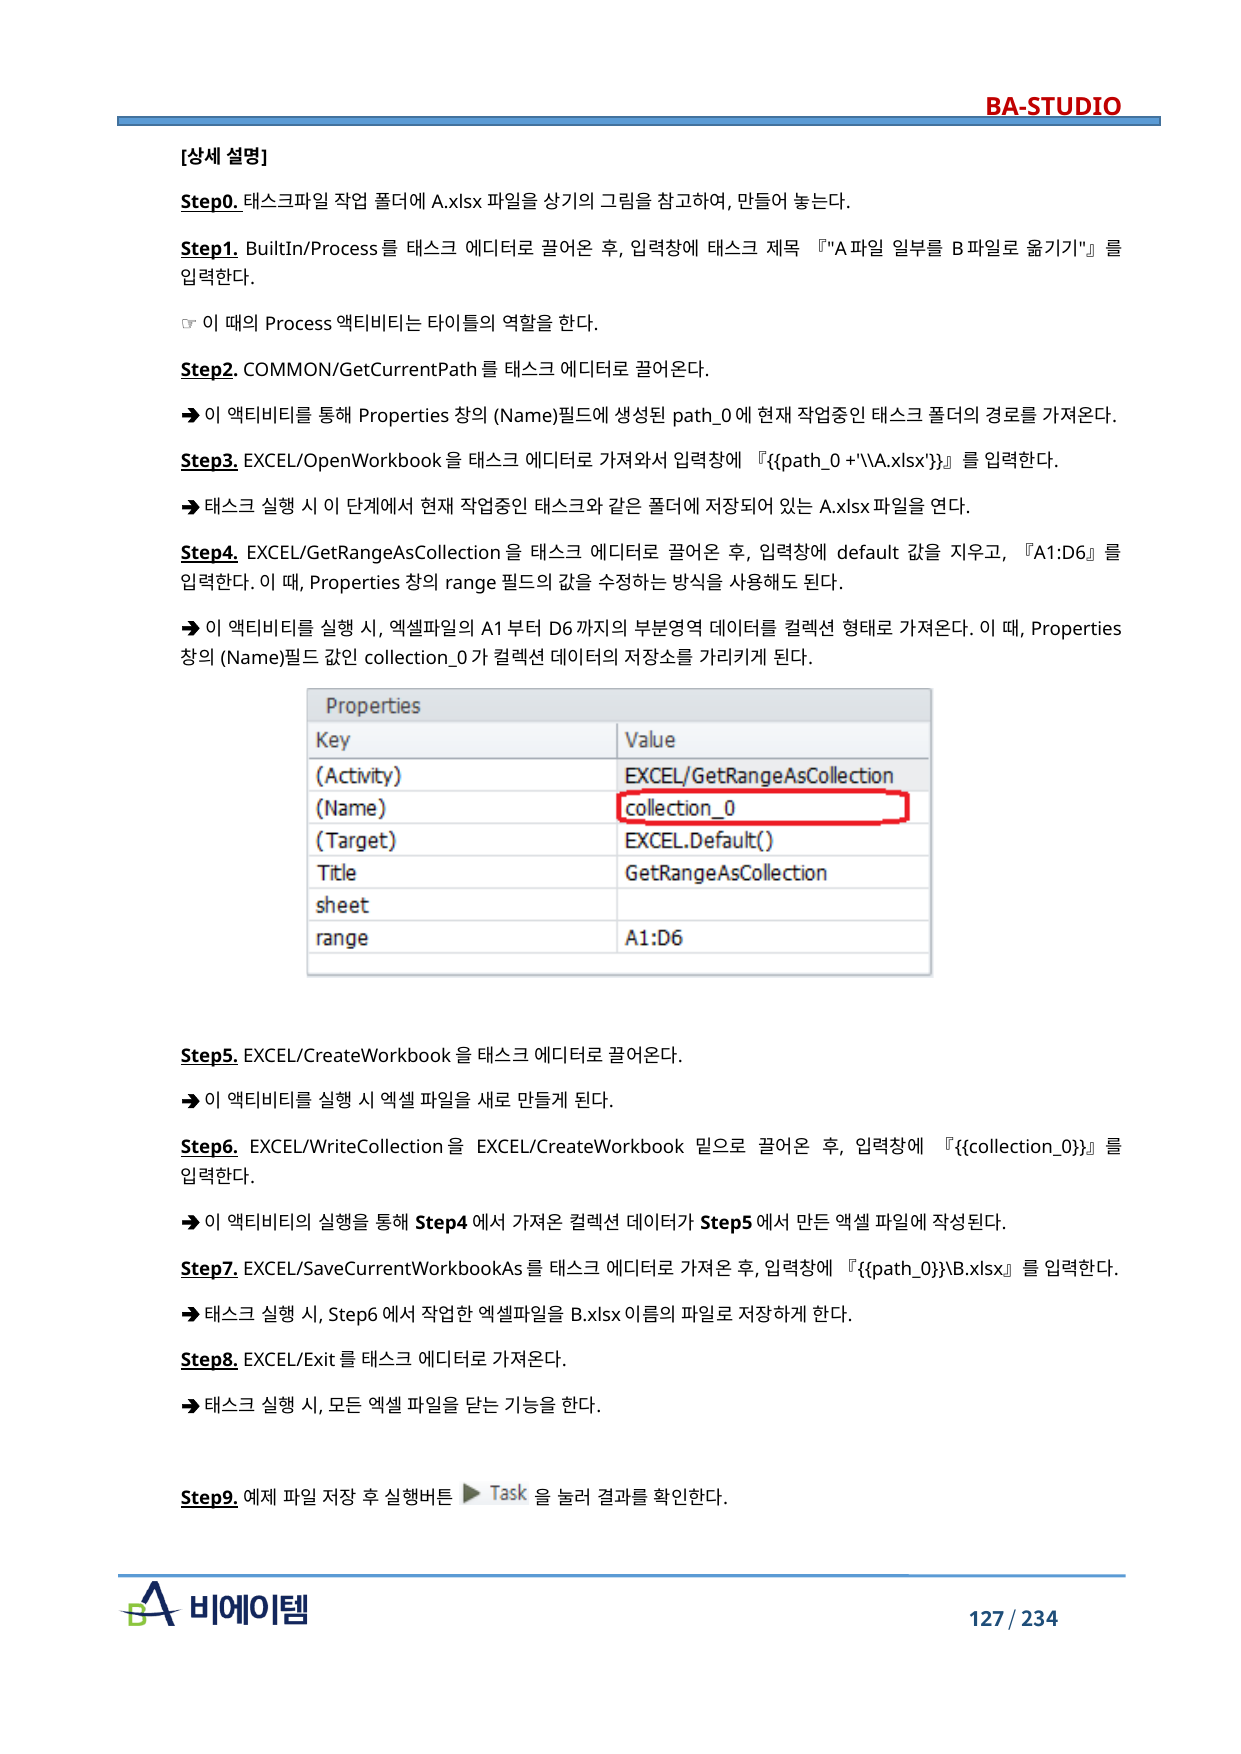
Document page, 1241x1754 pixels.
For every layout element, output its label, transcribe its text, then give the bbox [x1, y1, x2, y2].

text Step5. EXCEL/CreateWorkbook을 태스크 에디터로 끌어온다. [181, 1040, 1122, 1067]
text 태스크 실행 시 이 단계에서 현재 작업중인 태스크와 같은 폴더에 저장되어 있는 A.xlsx파일을 연다. [181, 492, 1122, 519]
text ☞ 이 때의 Process액티비티는 타이틀의 역할을 한다. [181, 308, 1122, 336]
text 이 액티비티를 실행 시 엑셀 파일을 새로 만들게 된다. [181, 1086, 1122, 1113]
picture [459, 1481, 530, 1505]
text Step7. EXCEL/SaveCurrentWorkbookAs를 태스크 에디터로 가져온 후, 입력창에 『{{path_0}}\B.xlsx』를 입력한다. [181, 1253, 1122, 1280]
text 태스크 실행 시, Step6에서 작업한 엑셀파일을 B.xlsx이름의 파일로 저장하게 한다. [181, 1299, 1122, 1326]
text [상세 설명] [181, 141, 1122, 168]
text Step0. 태스크파일 작업 폴더에 A.xlsx 파일을 상기의 그림을 참고하여, 만들어 놓는다. [181, 187, 1122, 214]
text 이 액티비티를 실행 시, 엑셀파일의 A1부터 D6까지의 부분영역 데이터를 컬렉션 형태로 가져온다. 이 때, Properties 창의 (Name)필드 값인 collection_0가 컬렉션 데이터의 저장소를 가리키게 된다. [181, 613, 1122, 670]
text Step8. EXCEL/Exit를 태스크 에디터로 가져온다. [181, 1345, 1122, 1372]
text Step6. EXCEL/WriteCollection을 EXCEL/CreateWorkbook 밑으로 끌어온 후, 입력창에 『{{collection_0}}』를 입력한다. [181, 1132, 1122, 1188]
text Step4. EXCEL/GetRangeAsCollection을 태스크 에디터로 끌어온 후, 입력창에 default 값을 지우고, 『A1:D6』를 입력한다. 이 때, Properties 창의 range 필드의 값을 수정하는 방식을 사용해도 된다. [181, 538, 1122, 594]
text 태스크 실행 시, 모든 엑셀 파일을 닫는 기능을 한다. [181, 1391, 1122, 1418]
text 이 액티비티의 실행을 통해 Step4 에서 가져온 컬렉션 데이터가 Step5에서 만든 액셀 파일에 작성된다. [181, 1207, 1122, 1234]
text Step3. EXCEL/OpenWorkbook을 태스크 에디터로 가져와서 입력창에 『{{path_0 +'\\A.xlsx'}}』를 입력한다. [181, 446, 1122, 473]
text 이 액티비티를 통해 Properties 창의 (Name)필드에 생성된 path_0에 현재 작업중인 태스크 폴더의 경로를 가져온다. [181, 400, 1122, 427]
picture [118, 1581, 308, 1626]
text Step2. COMMON/GetCurrentPath를 태스크 에디터로 끌어온다. [181, 354, 1122, 381]
picture [306, 688, 934, 978]
text Step1. BuiltIn/Process를 태스크 에디터로 끌어온 후, 입력창에 태스크 제목 『"A파일 일부를 B파일로 옮기기"』를 입력한다. [181, 233, 1122, 289]
text Step9. 예제 파일 저장 후 실행버튼 을 눌러 결과를 확인한다. [181, 1481, 1122, 1510]
